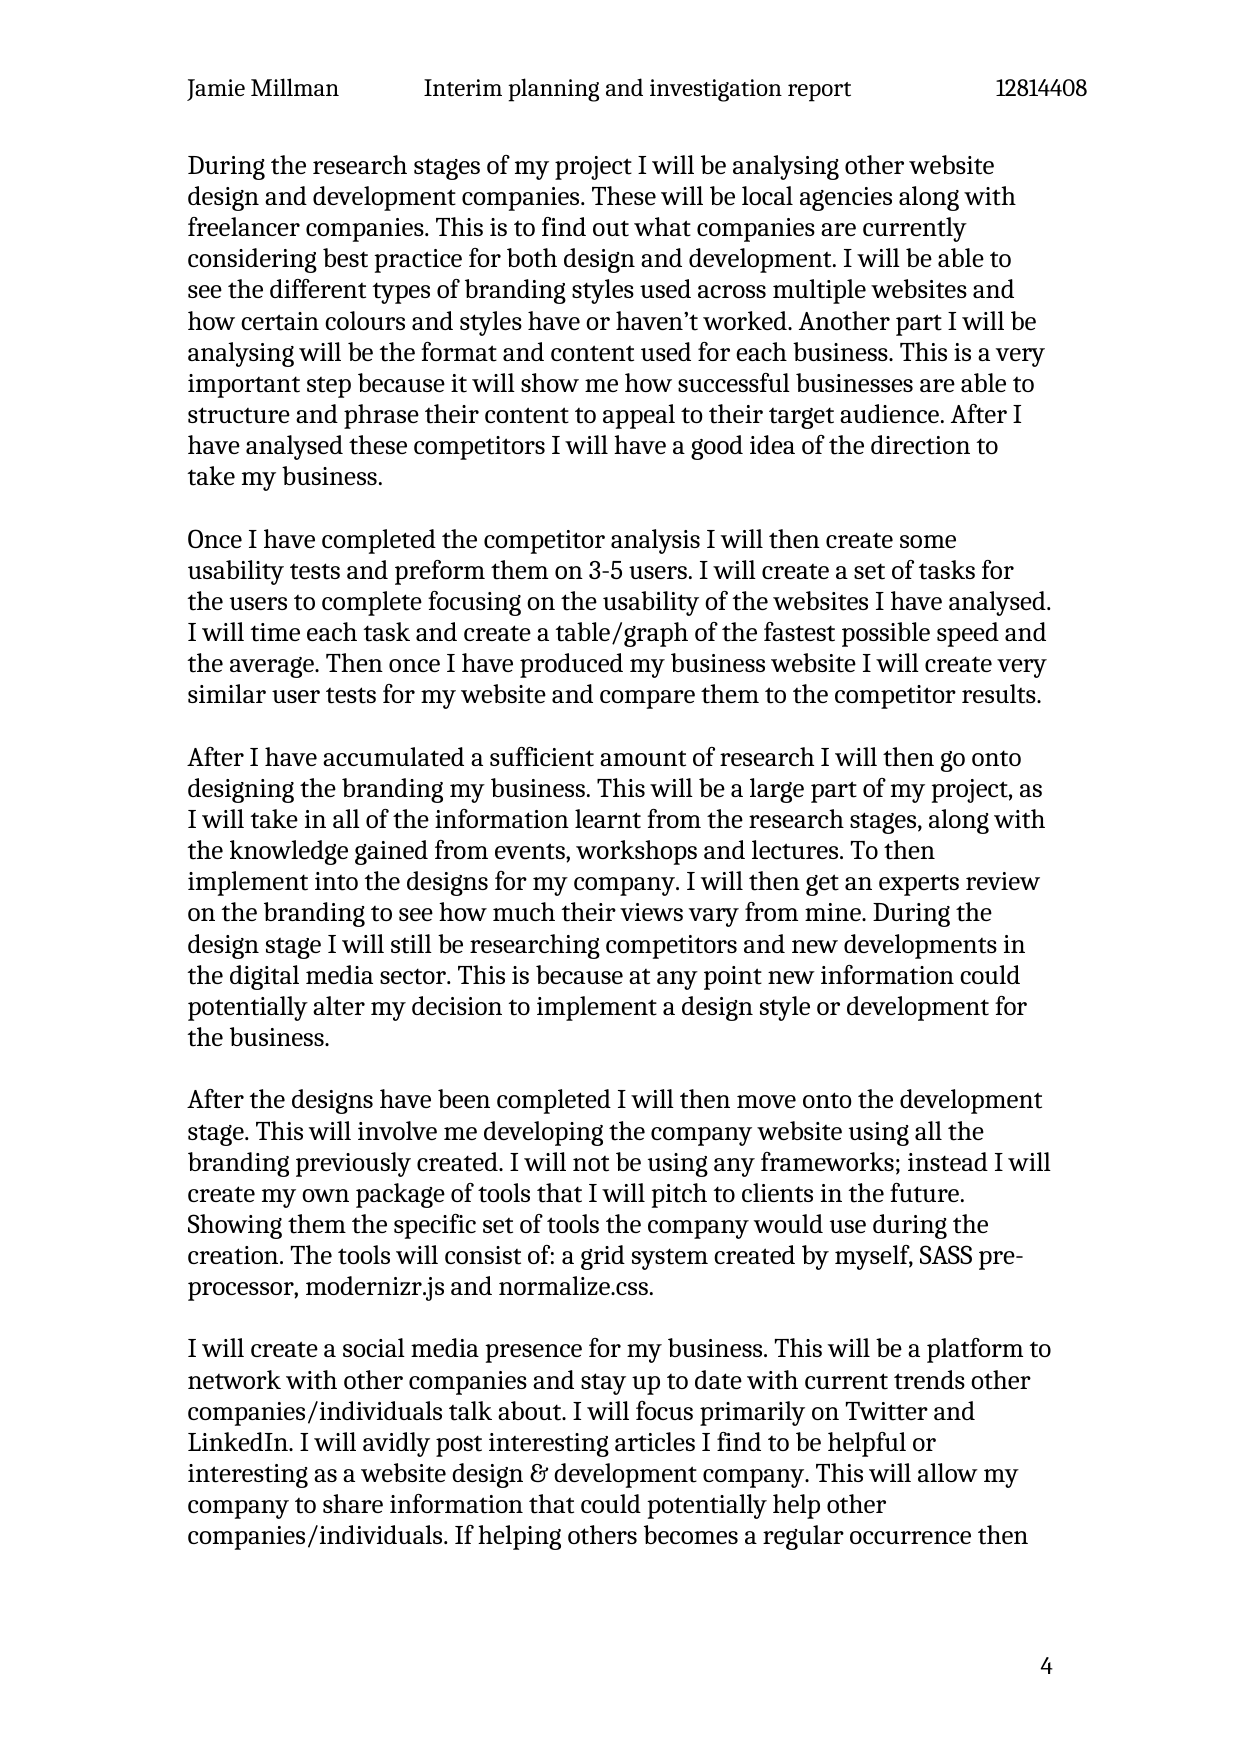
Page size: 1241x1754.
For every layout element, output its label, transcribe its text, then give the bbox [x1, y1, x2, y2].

text After the designs have been completed I will then move onto the development stage. This will involve me developing the company website using all the branding previously created. I will not be using any frameworks; instead I will create my own package of tools that I will pitch to clients in the future. Showing them the specific set of tools the company would use during the creation. The tools will consist of: a grid system created by myself, SASS pre-processor, modernizr.js and normalize.css. [187, 1084, 1053, 1302]
text During the research stages of my project I will be analysing other website design and development companies. These will be local agencies along with freelancer companies. This is to find out what companies are currently considering best practice for both design and development. I will be able to see the different types of branding styles used across multiple websites and how certain colours and styles have or haven’t worked. Another part I will be analysing will be the format and content used for each business. This is a very important step because it will show me how successful businesses are able to structure and phrase their content to appeal to their target audience. After I have analysed these competitors I will have a good idea of the direction to take my business. [187, 150, 1053, 493]
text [187, 1333, 1053, 1552]
text Once I have completed the competitor analysis I will then create some usability tests and preform them on 3-5 users. I will create a set of tasks for the users to complete focusing on the usability of the websites I have analysed. I will time each task and create a table/graph of the fastest possible speed and the average. Then once I have produced my business website I will create very similar user tests for my website and compare them to the competitor results. [187, 524, 1053, 711]
text After I have accumulated a sufficient amount of research I will then go onto designing the branding my business. This will be a large part of my project, as I will take in all of the information learnt from the research stages, along with the knowledge gained from events, workshops and lectures. To then implement into the designs for my company. I will then get an experts review on the branding to see how much their views vary from mine. During the design stage I will still be researching competitors and new developments in the digital media sector. This is because at any point new information could potentially alter my decision to implement a design style or development for the business. [187, 742, 1053, 1053]
